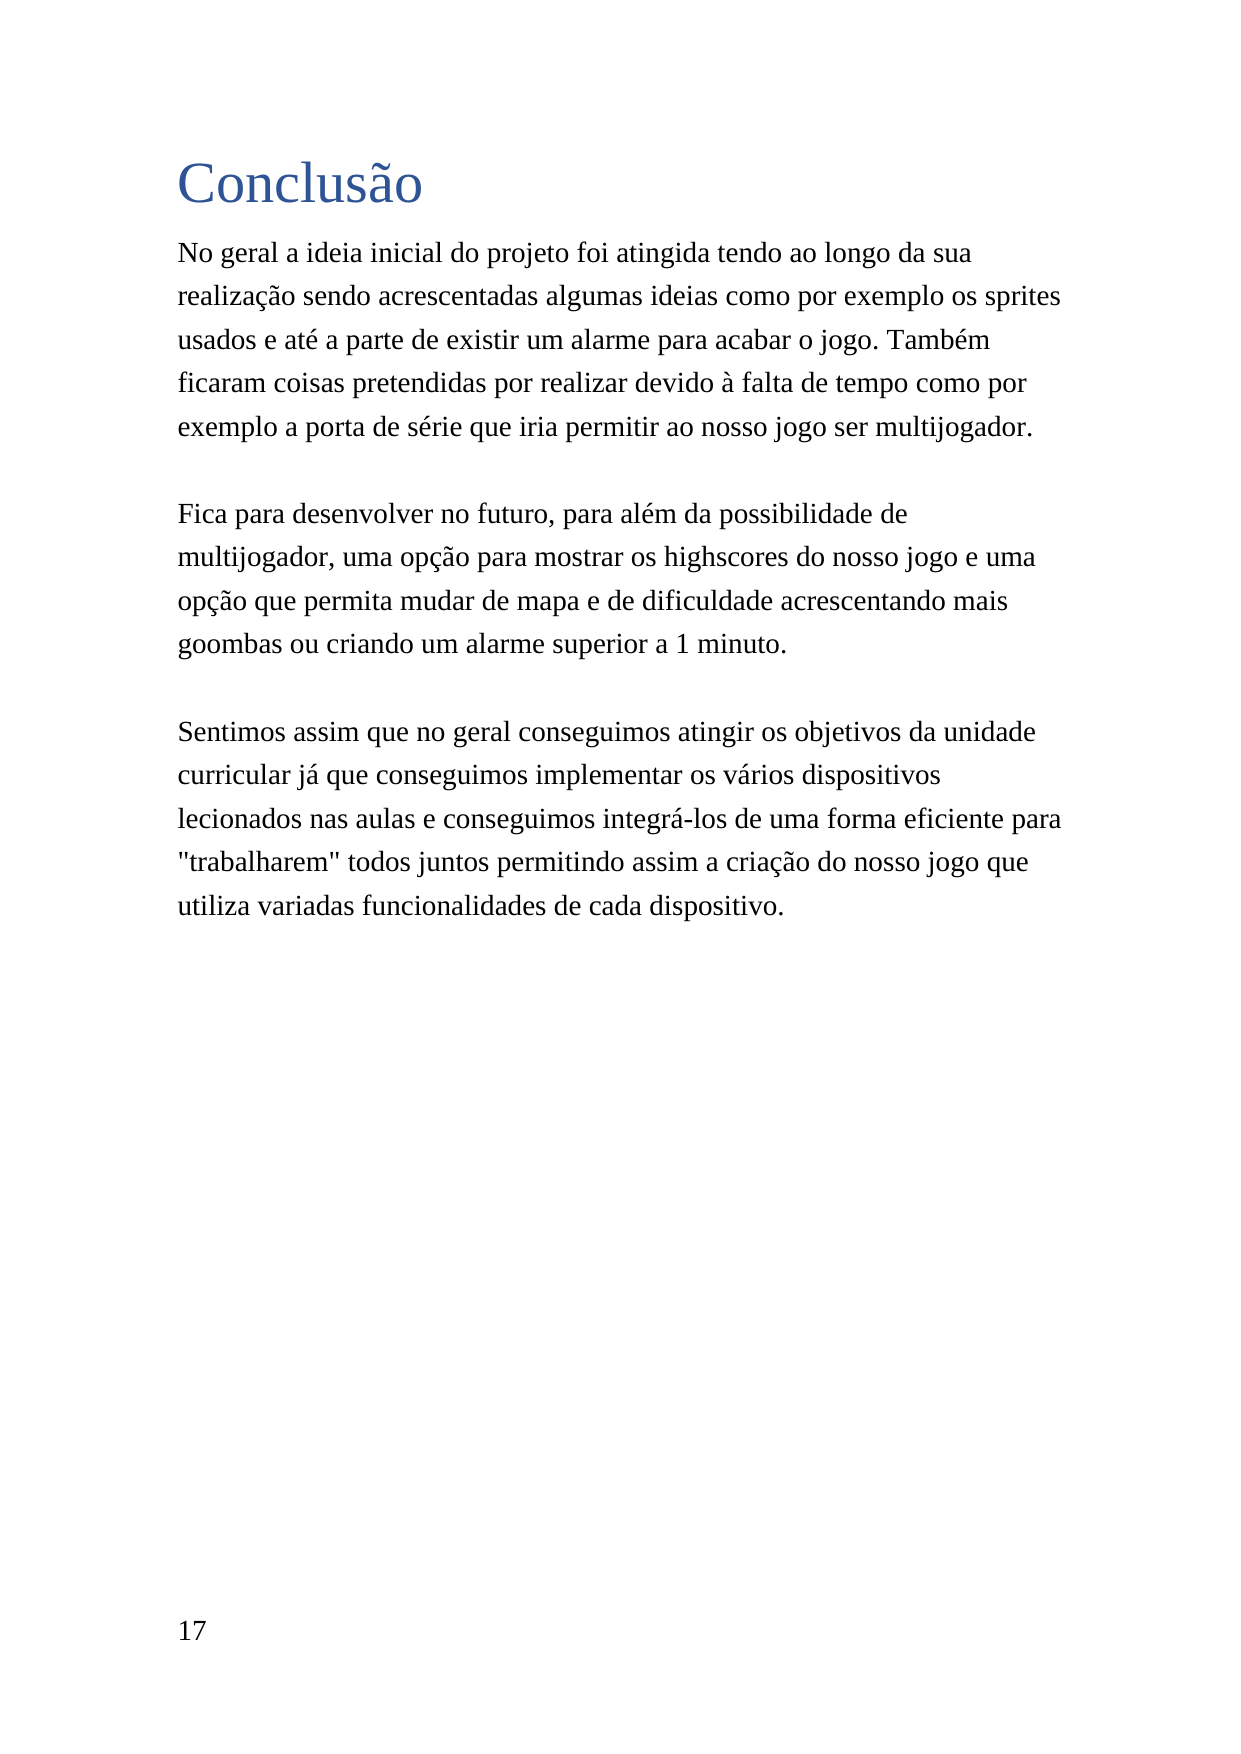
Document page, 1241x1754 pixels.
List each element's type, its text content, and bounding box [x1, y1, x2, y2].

text Sentimos assim que no geral conseguimos atingir os objetivos da unidade curricular já que conseguimos implementar os vários dispositivos lecionados nas aulas e conseguimos integrá-los de uma forma eficiente para "trabalharem" todos juntos permitindo assim a criação do nosso jogo que utiliza variadas funcionalidades de cada dispositivo. [177, 714, 1063, 921]
text Fica para desenvolver no futuro, para além da possibilidade de multijogador, uma opção para mostrar os highscores do nosso jogo e uma opção que permita mudar de mapa e de dificuldade acrescentando mais goombas ou criando um alarme superior a 1 minuto. [177, 496, 1063, 660]
subtitle Conclusão [177, 148, 1063, 215]
text No geral a ideia inicial do projeto foi atingida tendo ao longo da sua realização sendo acrescentadas algumas ideias como por exemplo os sprites usados e até a parte de existir um alarme para acabar o jogo. Também ficaram coisas pretendidas por realizar devido à falta de tempo como por exemplo a porta de série que iria permitir ao nosso jogo ser multijogador. [177, 235, 1063, 442]
